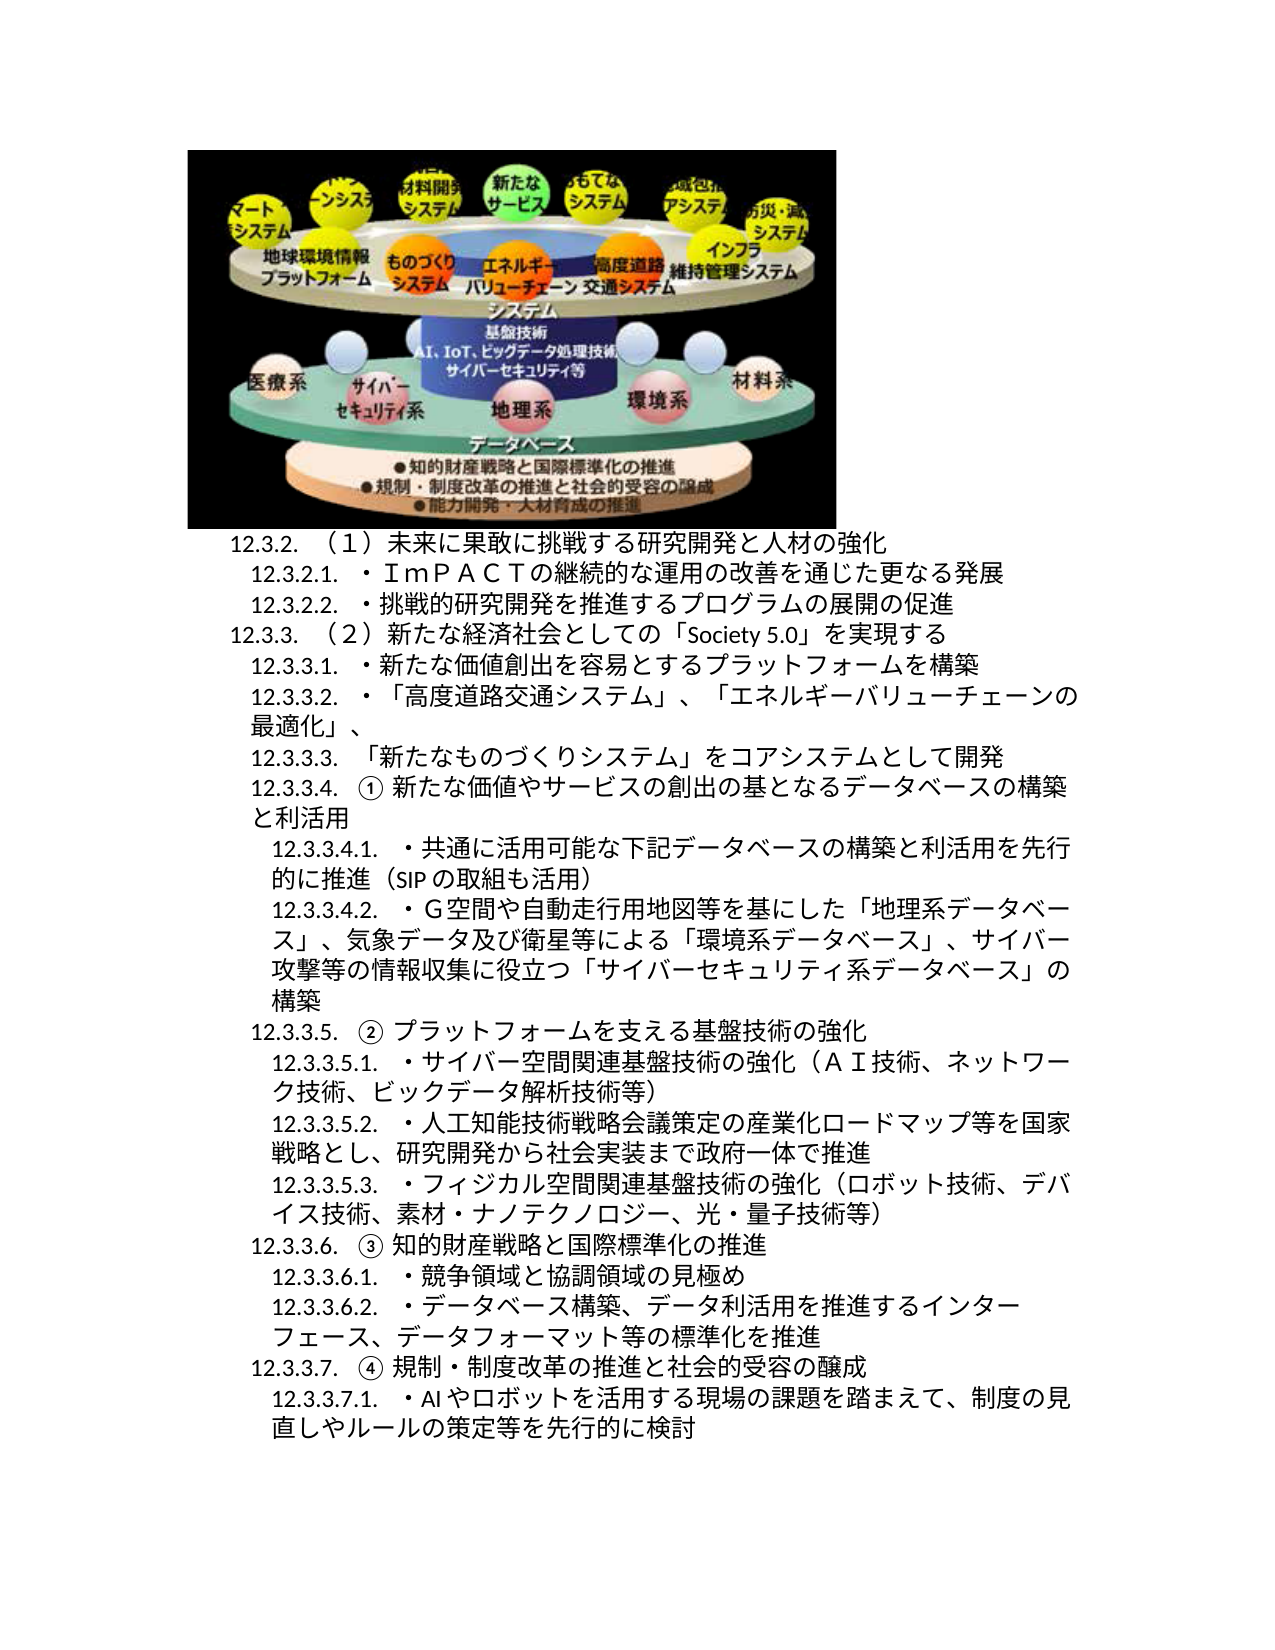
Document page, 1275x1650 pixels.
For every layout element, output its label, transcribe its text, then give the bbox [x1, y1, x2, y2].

subtitle ・新たな価値創出を容易とするプラットフォームを構築 [250, 650, 1087, 681]
picture [187, 150, 837, 529]
subtitle ・ＩｍＰＡＣＴの継続的な運用の改善を通じた更なる発展 [250, 559, 1087, 589]
subtitle ④規制・制度改革の推進と社会的受容の醸成 [250, 1352, 1087, 1383]
subtitle ・挑戦的研究開発を推進するプログラムの展開の促進 [250, 589, 1087, 620]
subtitle ・競争領域と協調領域の見極め [271, 1261, 1087, 1291]
subtitle ・AIやロボットを活用する現場の課題を踏まえて、制度の見直しやルールの策定等を先行的に検討 [271, 1383, 1087, 1444]
subtitle ・データベース構築、データ利活用を推進するインターフェース、データフォーマット等の標準化を推進 [271, 1291, 1087, 1352]
subtitle 「新たなものづくりシステム」をコアシステムとして開発 [250, 742, 1087, 772]
subtitle ①新たな価値やサービスの創出の基となるデータベースの構築と利活用 [250, 772, 1087, 833]
subtitle ③知的財産戦略と国際標準化の推進 [250, 1230, 1087, 1261]
subtitle ・Ｇ空間や自動走行用地図等を基にした「地理系データベース」、気象データ及び衛星等による「環境系データベース」、サイバー攻撃等の情報収集に役立つ「サイバーセキュリティ系データベース」の構築 [271, 894, 1087, 1016]
subtitle （１）未来に果敢に挑戦する研究開発と人材の強化 [229, 528, 1087, 559]
subtitle ・フィジカル空間関連基盤技術の強化（ロボット技術、デバイス技術、素材・ナノテクノロジー、光・量子技術等） [271, 1169, 1087, 1230]
subtitle （２）新たな経済社会としての「Society 5.0」を実現する [229, 620, 1087, 650]
subtitle ・共通に活用可能な下記データベースの構築と利活用を先行的に推進（SIPの取組も活用） [271, 833, 1087, 894]
subtitle ・サイバー空間関連基盤技術の強化（ＡＩ技術、ネットワーク技術、ビックデータ解析技術等） [271, 1047, 1087, 1108]
subtitle ・人工知能技術戦略会議策定の産業化ロードマップ等を国家戦略とし、研究開発から社会実装まで政府一体で推進 [271, 1108, 1087, 1169]
subtitle ・「高度道路交通システム」、「エネルギーバリューチェーンの最適化」、 [250, 681, 1087, 742]
subtitle ②プラットフォームを支える基盤技術の強化 [250, 1016, 1087, 1047]
